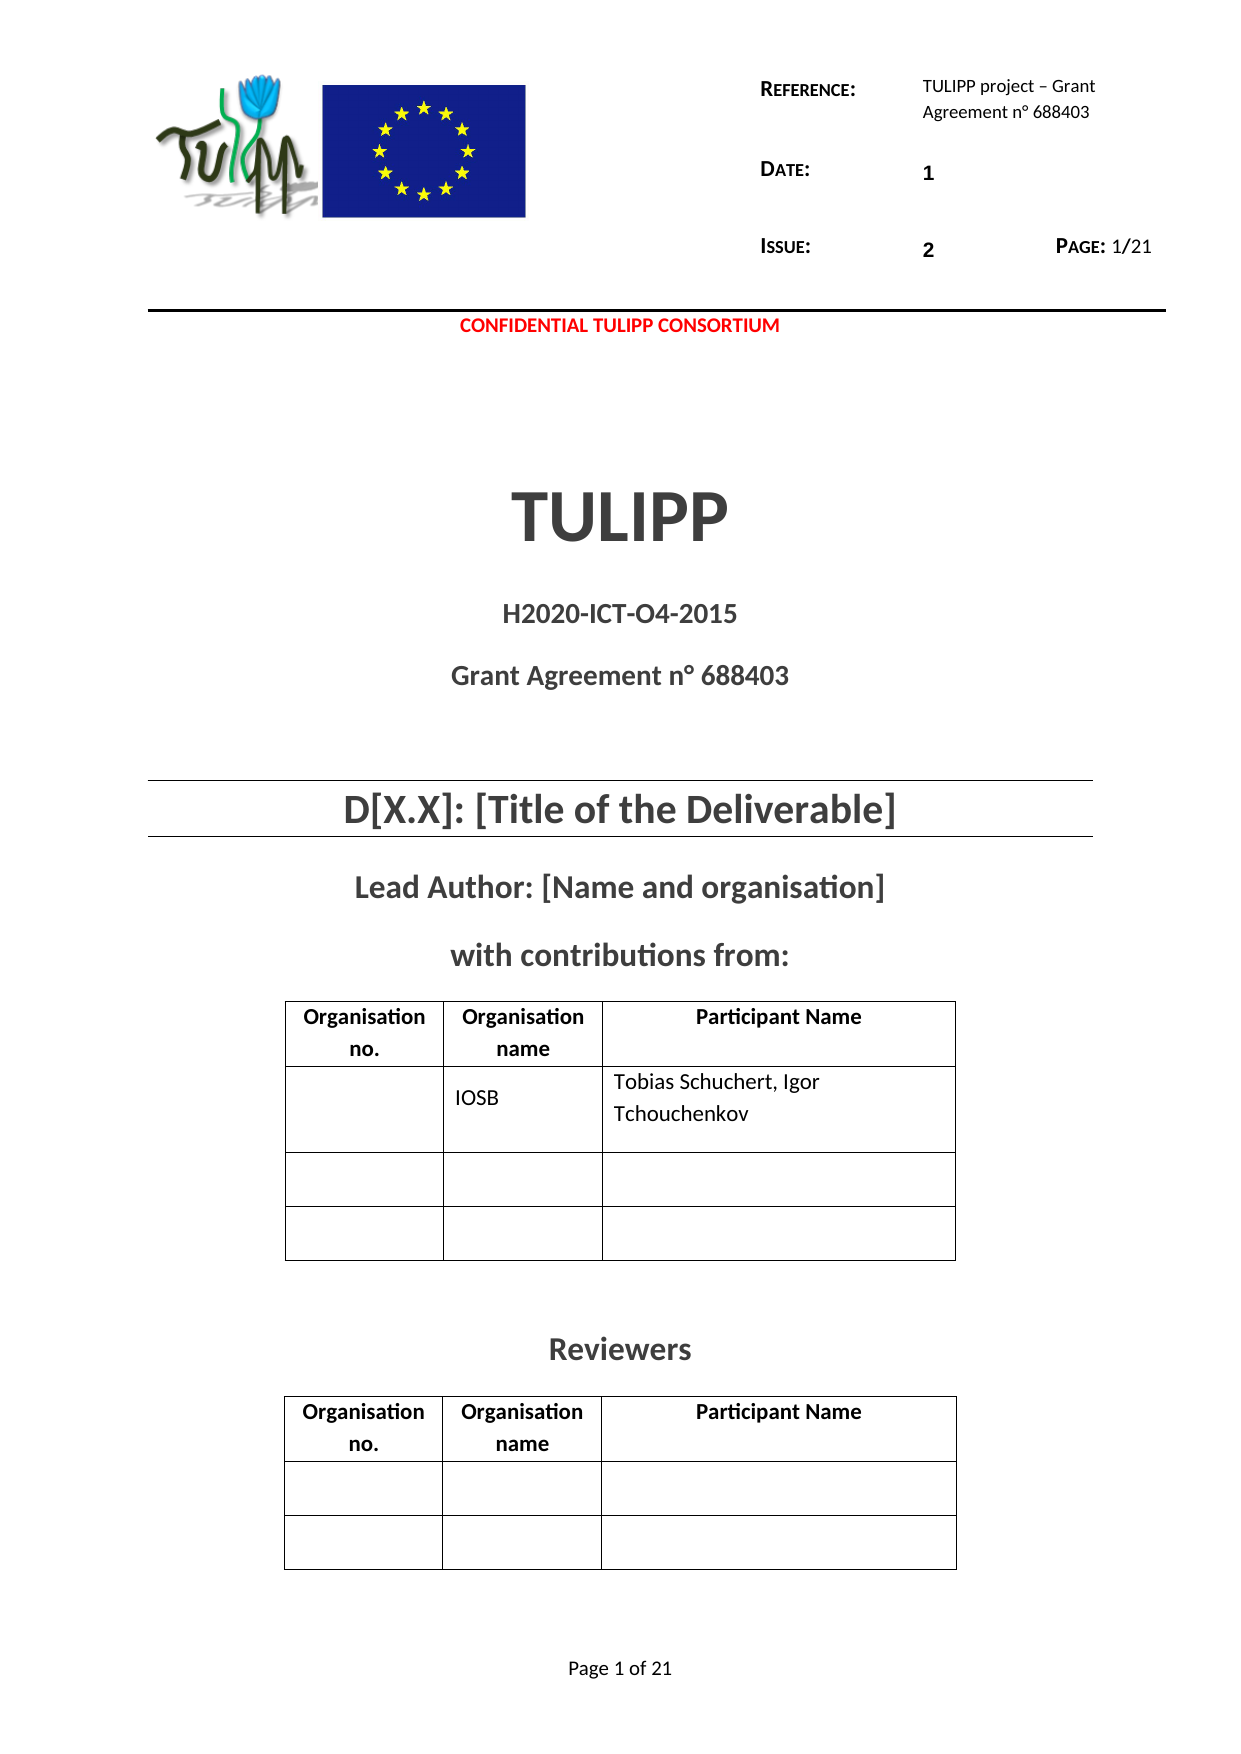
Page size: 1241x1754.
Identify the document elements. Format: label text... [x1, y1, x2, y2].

table_cell [443, 1516, 601, 1568]
picture [155, 73, 529, 221]
table_cell [286, 1153, 443, 1206]
text Lead Author: [Name and organisation] [148, 866, 1093, 907]
table_header Participant Name [602, 1397, 956, 1461]
text with contributions from: [148, 933, 1093, 974]
table_header Organisation no. [286, 1002, 443, 1066]
table_cell [285, 1462, 442, 1515]
table_cell [443, 1462, 601, 1515]
table_cell [603, 1153, 955, 1206]
table_header Organisation name [443, 1397, 601, 1461]
table_cell [603, 1207, 955, 1260]
table_header Participant Name [603, 1002, 955, 1066]
text D[X.X]: [Title of the Deliverable] [148, 781, 1093, 836]
table_cell [444, 1153, 602, 1206]
table_cell [602, 1462, 956, 1515]
text TULIPP [148, 469, 1093, 561]
table_cell [444, 1207, 602, 1260]
text H2020-ICT-O4-2015 [148, 595, 1093, 631]
table_cell [286, 1067, 443, 1152]
table_cell [602, 1516, 956, 1568]
text Reviewers [148, 1328, 1093, 1369]
table_cell [286, 1207, 443, 1260]
table_cell [285, 1516, 442, 1568]
table_header Organisation name [444, 1002, 602, 1066]
table_cell Tobias Schuchert, Igor Tchouchenkov [603, 1067, 955, 1152]
text Grant Agreement n° 688403 [148, 657, 1093, 692]
table_header Organisation no. [285, 1397, 442, 1461]
table_cell IOSB [444, 1067, 602, 1152]
